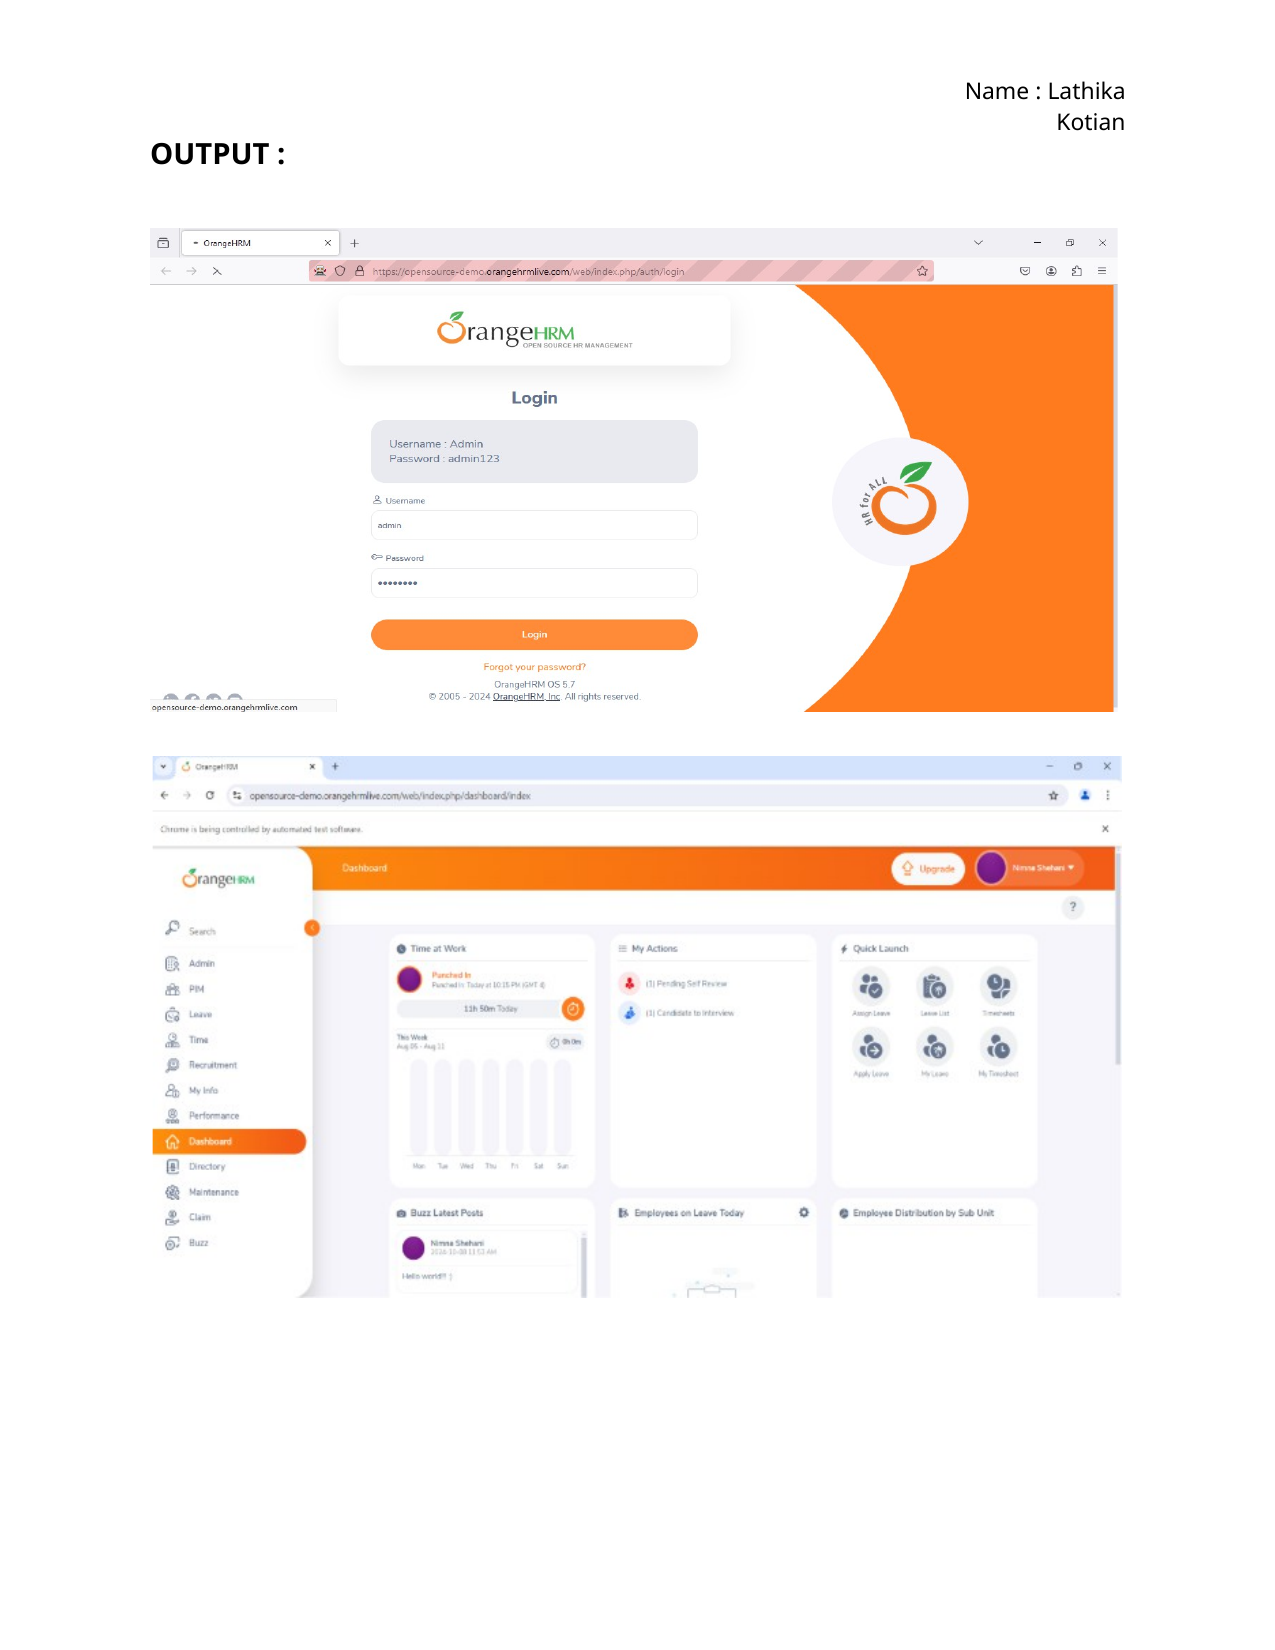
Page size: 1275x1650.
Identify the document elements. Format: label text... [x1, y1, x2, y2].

text OUTPUT : [150, 133, 1237, 173]
picture [152, 756, 1122, 1298]
picture [150, 228, 1118, 712]
